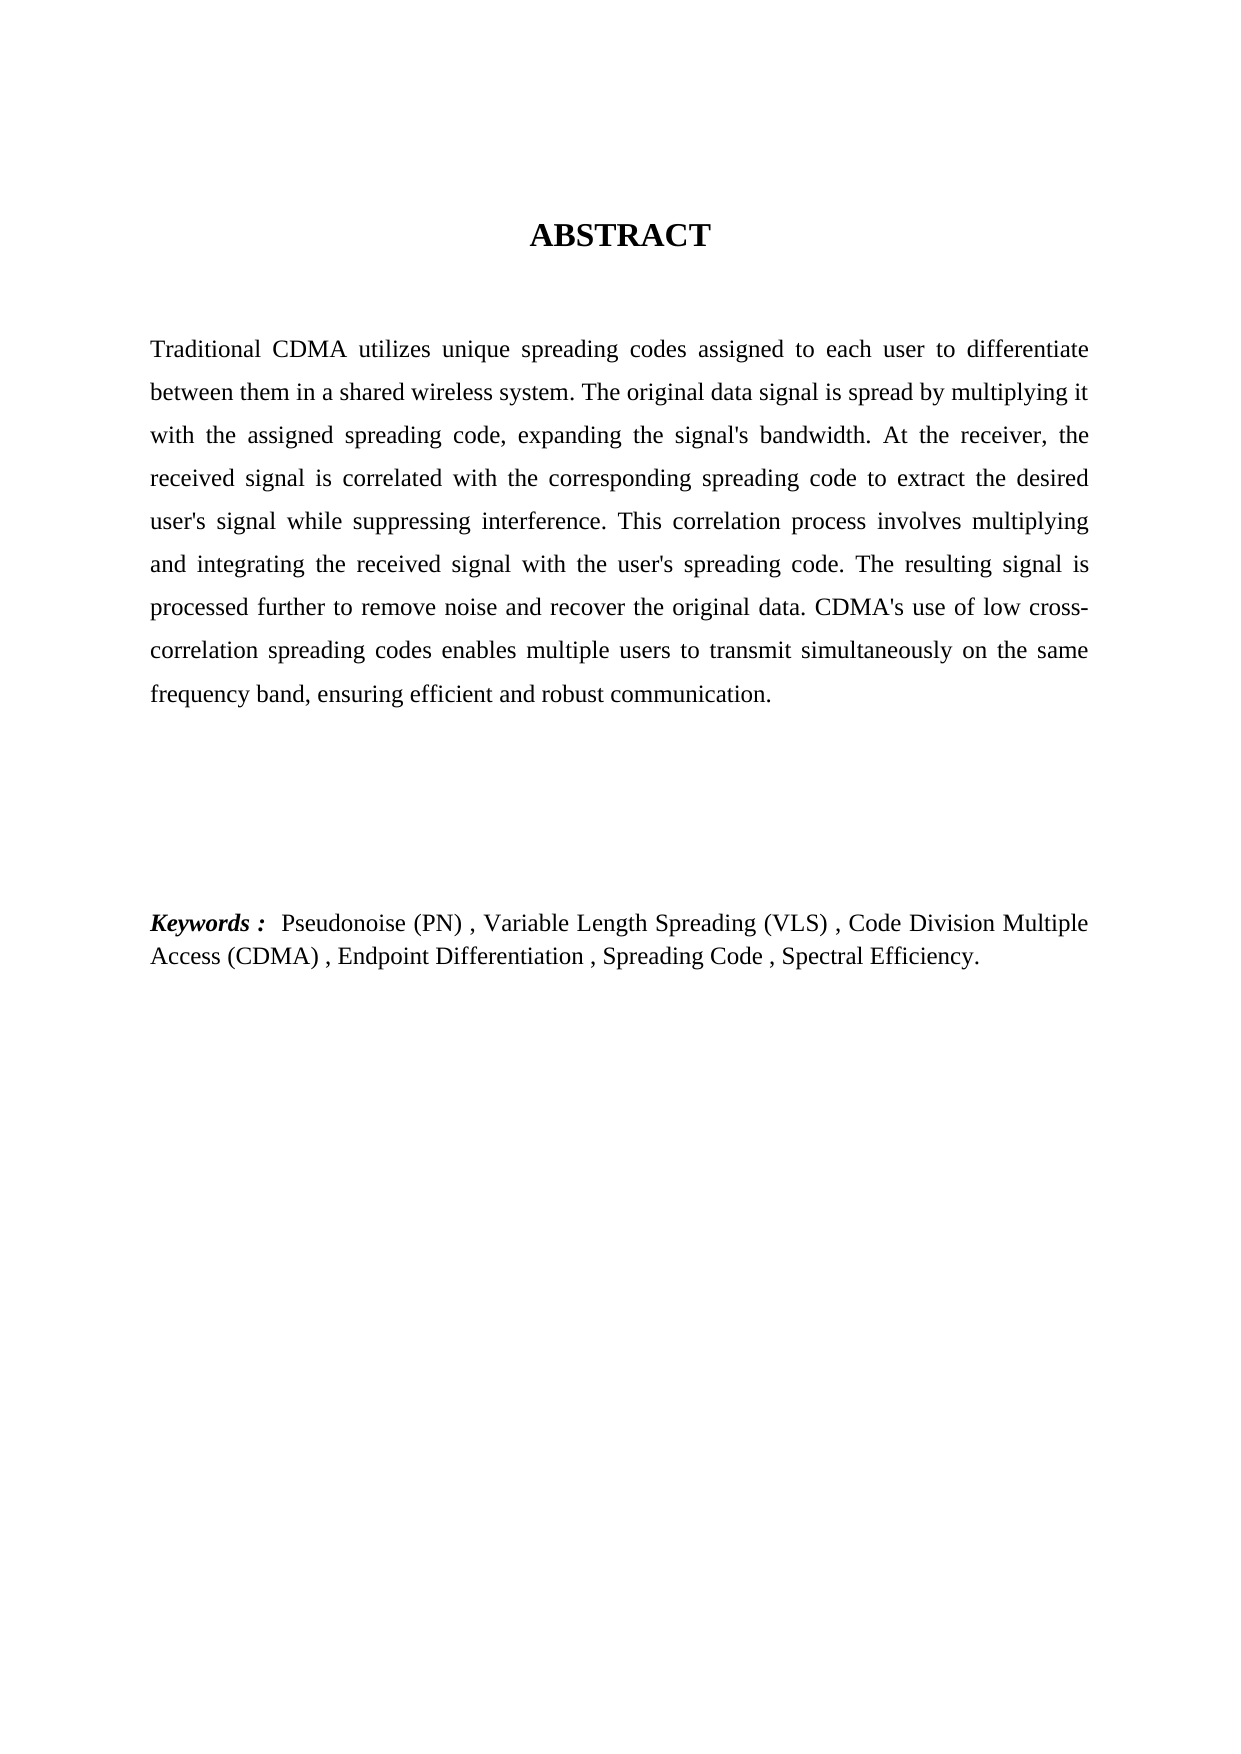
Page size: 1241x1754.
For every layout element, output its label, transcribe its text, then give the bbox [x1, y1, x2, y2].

text Keywords : Pseudonoise (PN) , Variable Length Spreading (VLS) , Code Division Multiple Access (CDMA) , Endpoint Differentiation , Spreading Code , Spectral Efficiency. [150, 908, 1090, 970]
text Traditional CDMA utilizes unique spreading codes assigned to each user to differentiate between them in a shared wireless system. The original data signal is spread by multiplying it with the assigned spreading code, expanding the signal's bandwidth. At the receiver, the received signal is correlated with the corresponding spreading code to extract the desired user's signal while suppressing interference. This correlation process involves multiplying and integrating the received signal with the user's spreading code. The resulting signal is processed further to remove noise and recover the original data. CDMA's use of low cross-correlation spreading codes enables multiple users to transmit simultaneously on the same frequency band, ensuring efficient and robust communication. [150, 334, 1090, 707]
text ABSTRACT [150, 215, 1090, 253]
